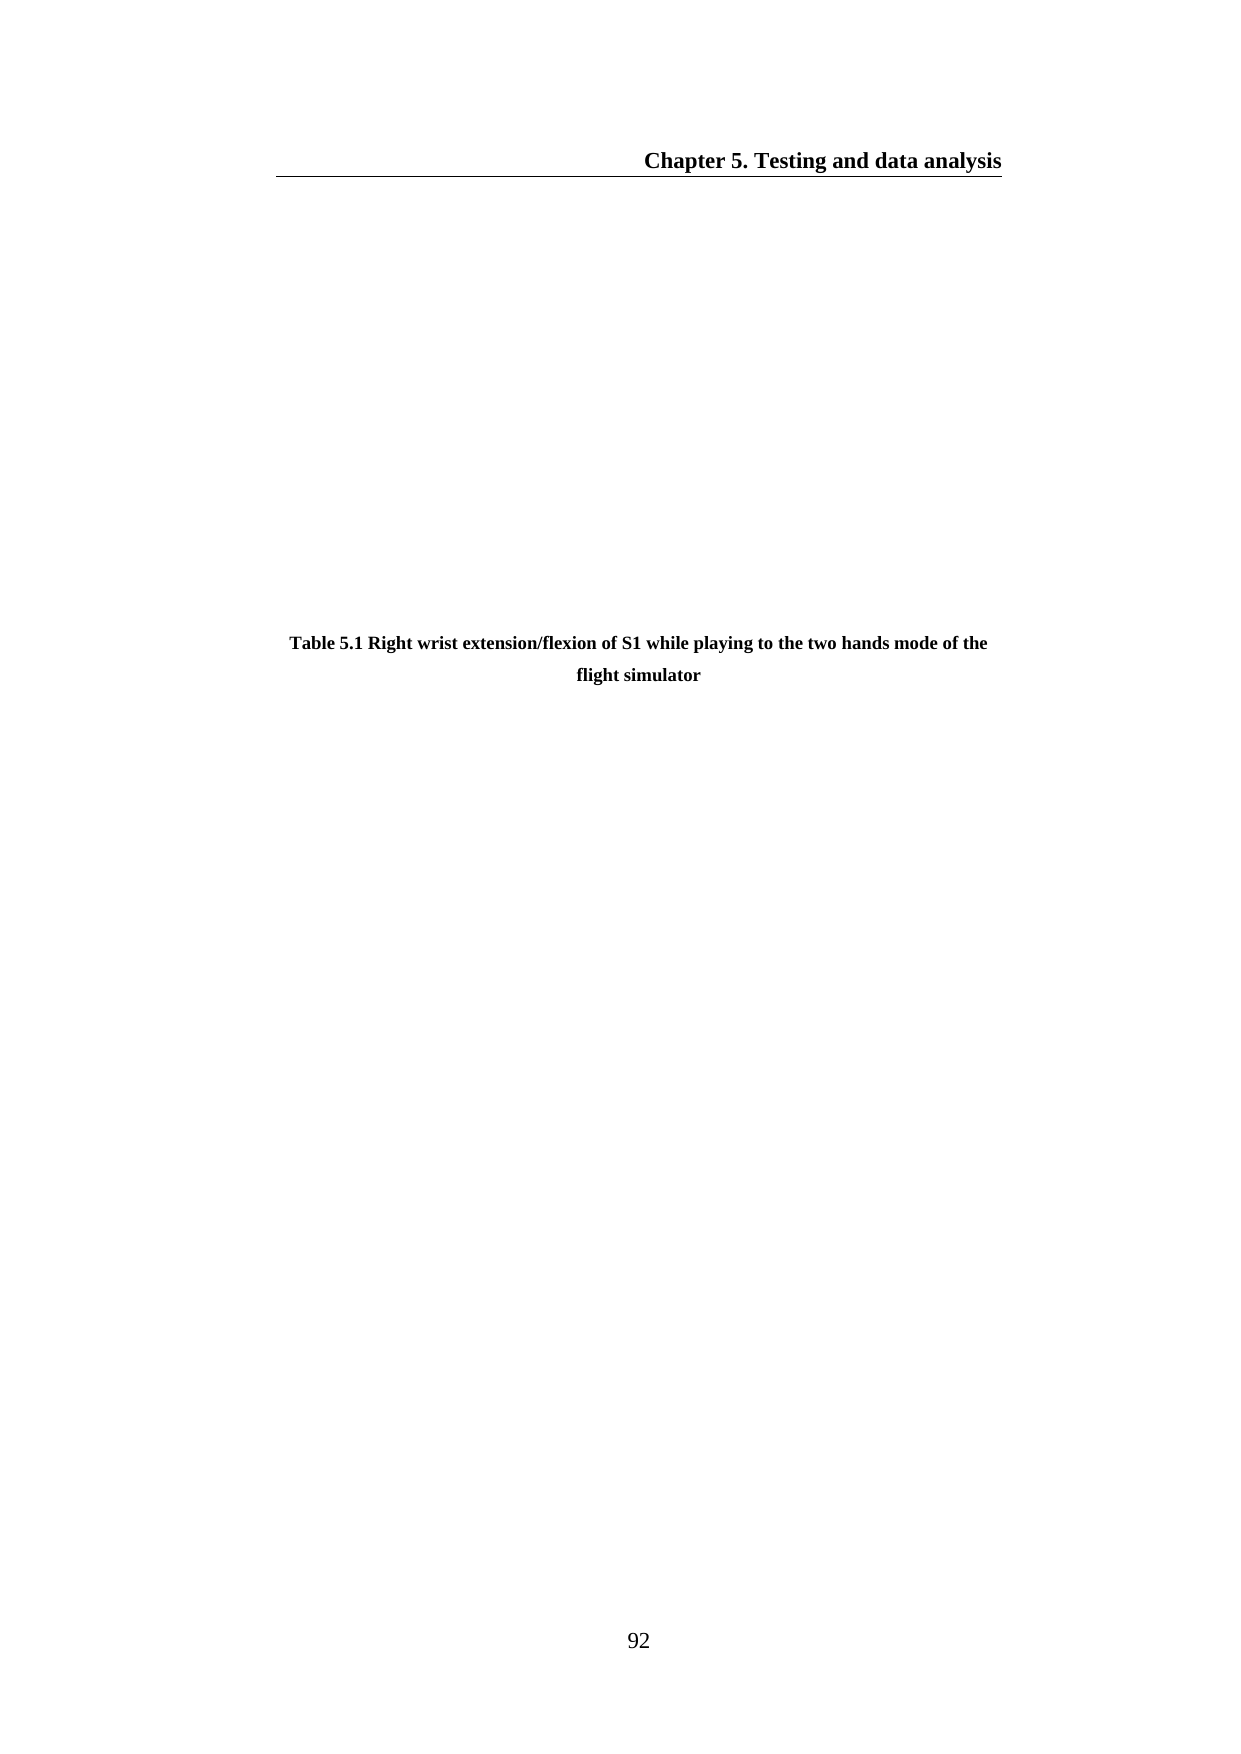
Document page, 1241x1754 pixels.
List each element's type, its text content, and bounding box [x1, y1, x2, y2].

text Table 5.1 Right wrist extension/flexion of S1 while playing to the two hands mode of the flight simulator [276, 632, 1002, 686]
